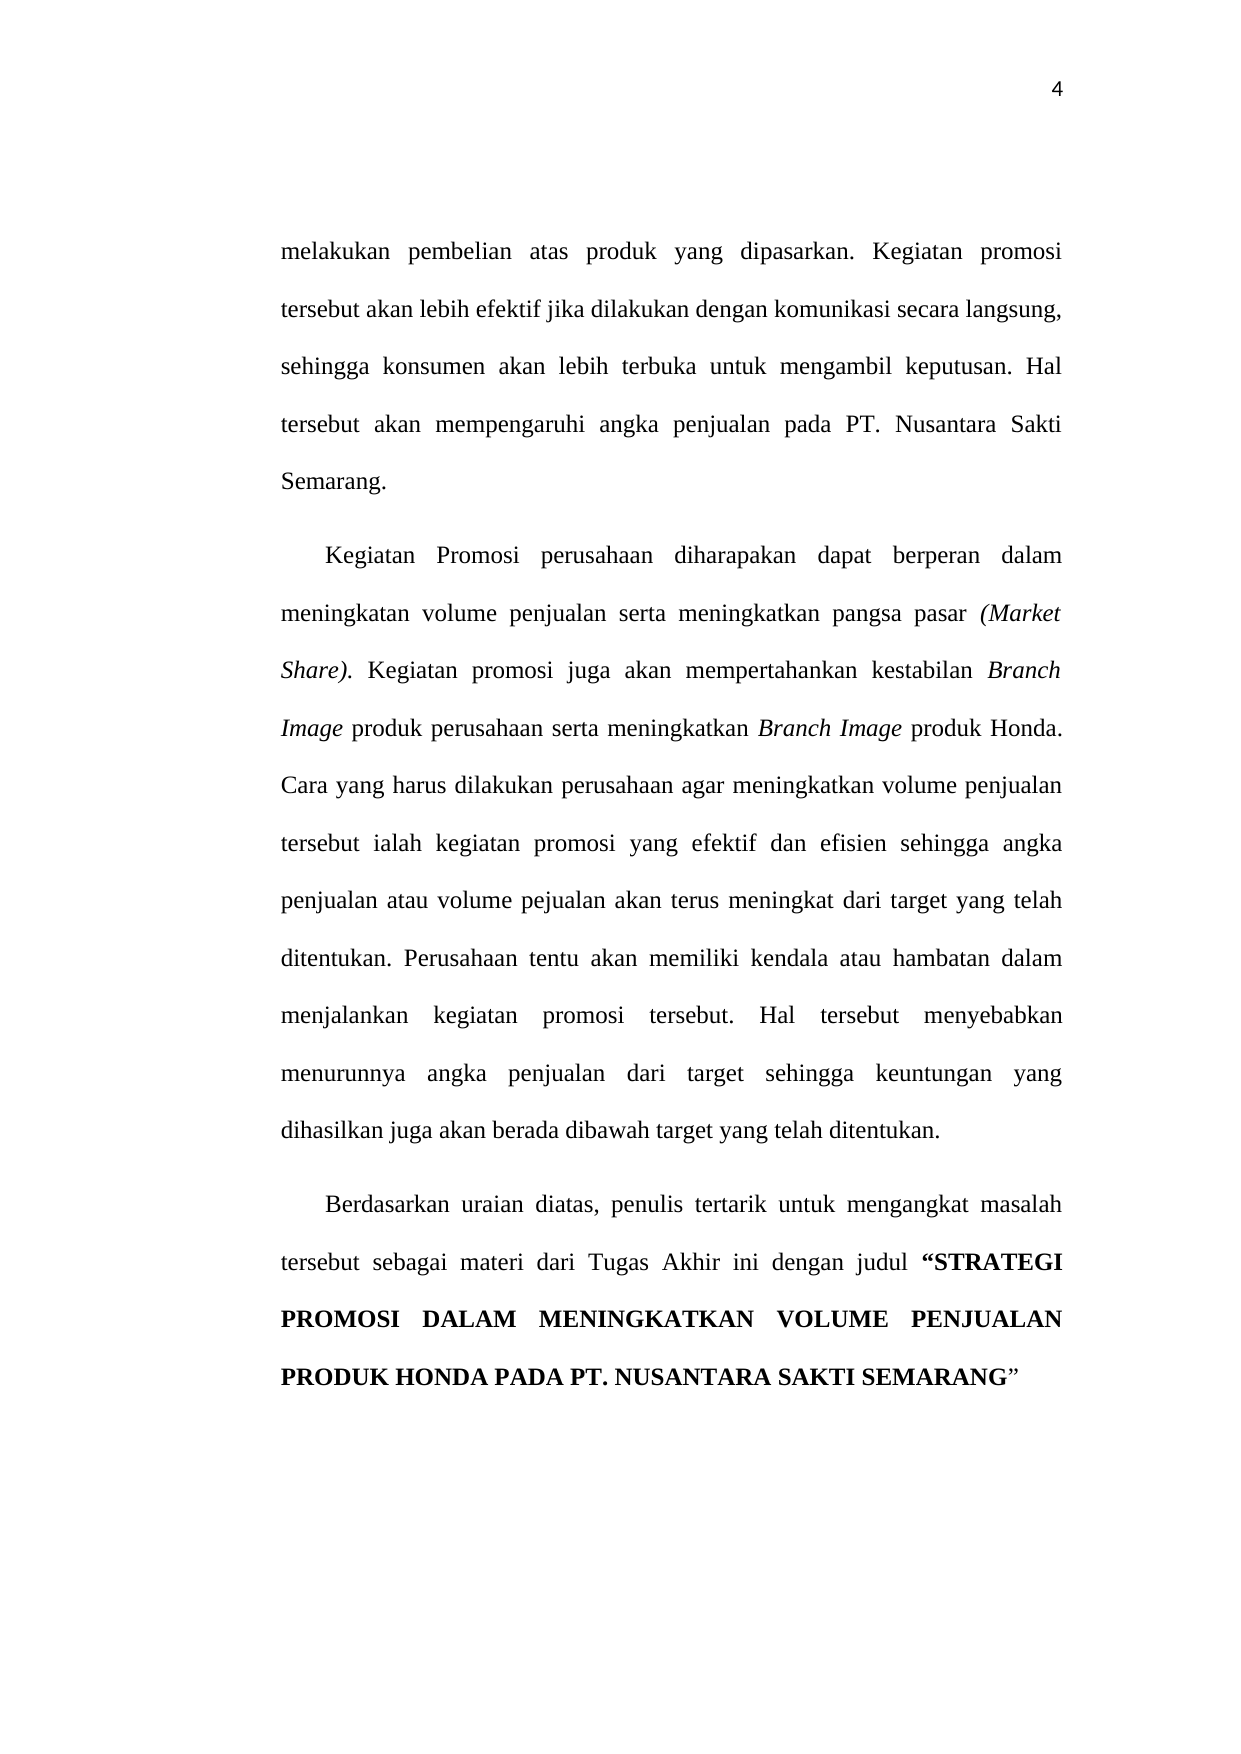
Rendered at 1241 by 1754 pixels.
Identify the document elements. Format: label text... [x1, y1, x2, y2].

text Berdasarkan uraian diatas, penulis tertarik untuk mengangkat masalah tersebut sebagai materi dari Tugas Akhir ini dengan judul “STRATEGI PROMOSI DALAM MENINGKATKAN VOLUME PENJUALAN PRODUK HONDA PADA PT. NUSANTARA SAKTI SEMARANG” [281, 1189, 1063, 1391]
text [281, 236, 1063, 495]
text Kegiatan Promosi perusahaan diharapakan dapat berperan dalam meningkatan volume penjualan serta meningkatkan pangsa pasar (Market Share). Kegiatan promosi juga akan mempertahankan kestabilan Branch Image produk perusahaan serta meningkatkan Branch Image produk Honda. Cara yang harus dilakukan perusahaan agar meningkatkan volume penjualan tersebut ialah kegiatan promosi yang efektif dan efisien sehingga angka penjualan atau volume pejualan akan terus meningkat dari target yang telah ditentukan. Perusahaan tentu akan memiliki kendala atau hambatan dalam menjalankan kegiatan promosi tersebut. Hal tersebut menyebabkan menurunnya angka penjualan dari target sehingga keuntungan yang dihasilkan juga akan berada dibawah target yang telah ditentukan. [281, 540, 1063, 1144]
